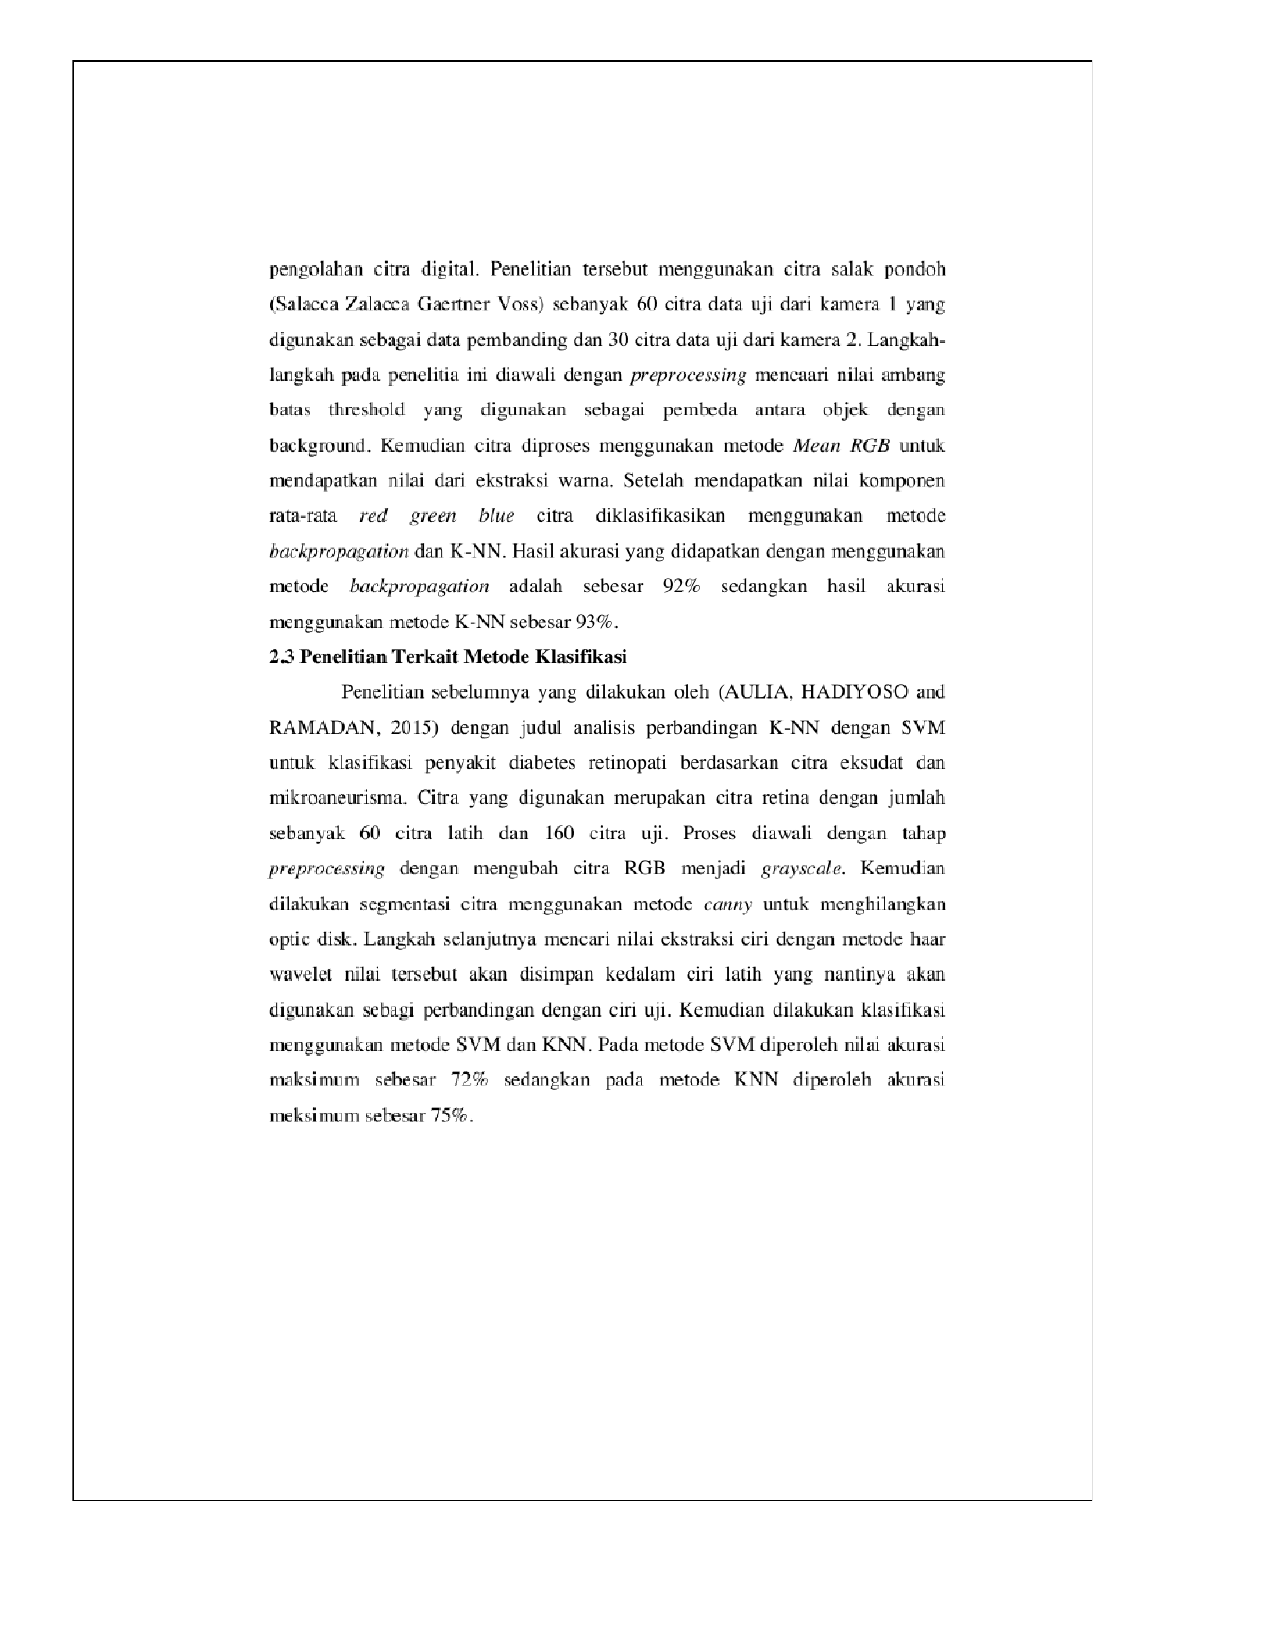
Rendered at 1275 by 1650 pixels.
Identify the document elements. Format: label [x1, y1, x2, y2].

picture [72, 60, 1093, 1501]
